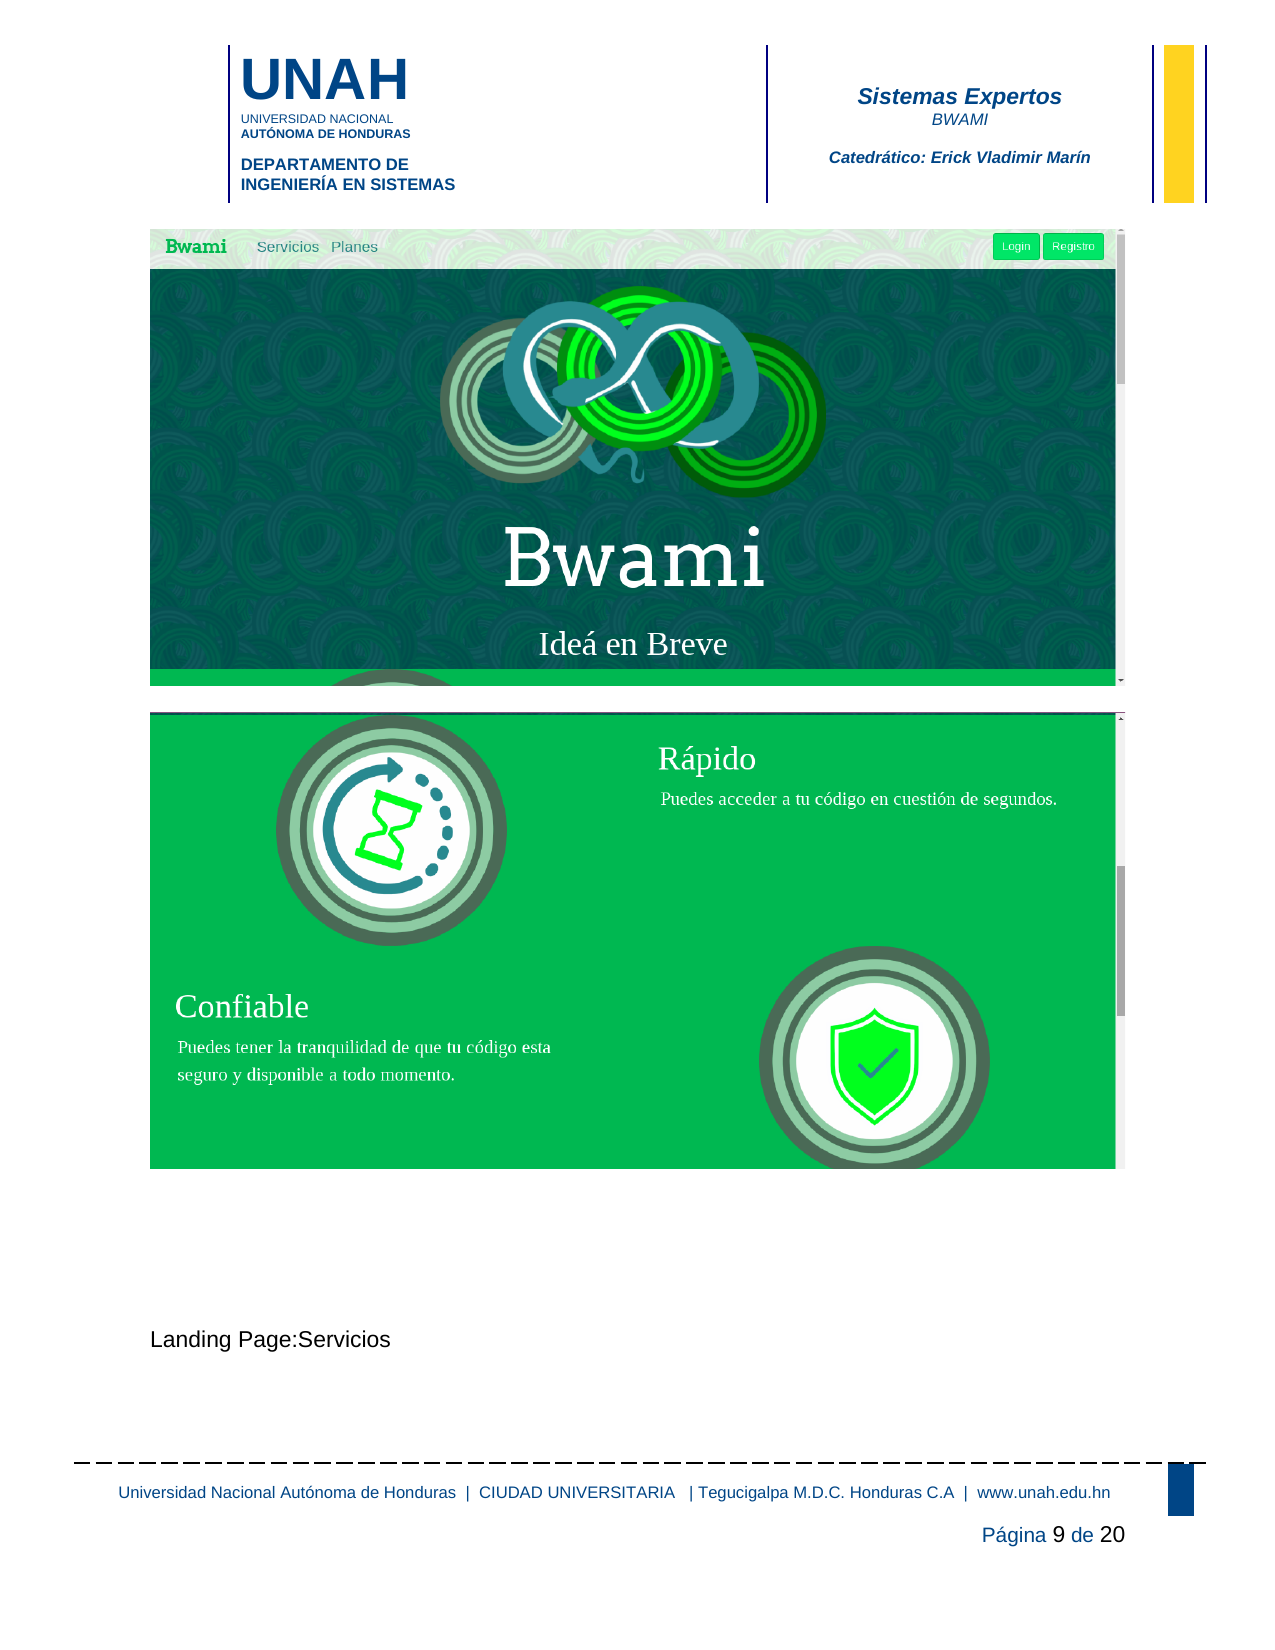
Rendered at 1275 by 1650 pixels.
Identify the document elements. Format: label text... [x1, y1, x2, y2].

text Landing Page:Servicios [150, 1326, 1125, 1353]
picture [150, 712, 1125, 1169]
picture [150, 229, 1125, 686]
